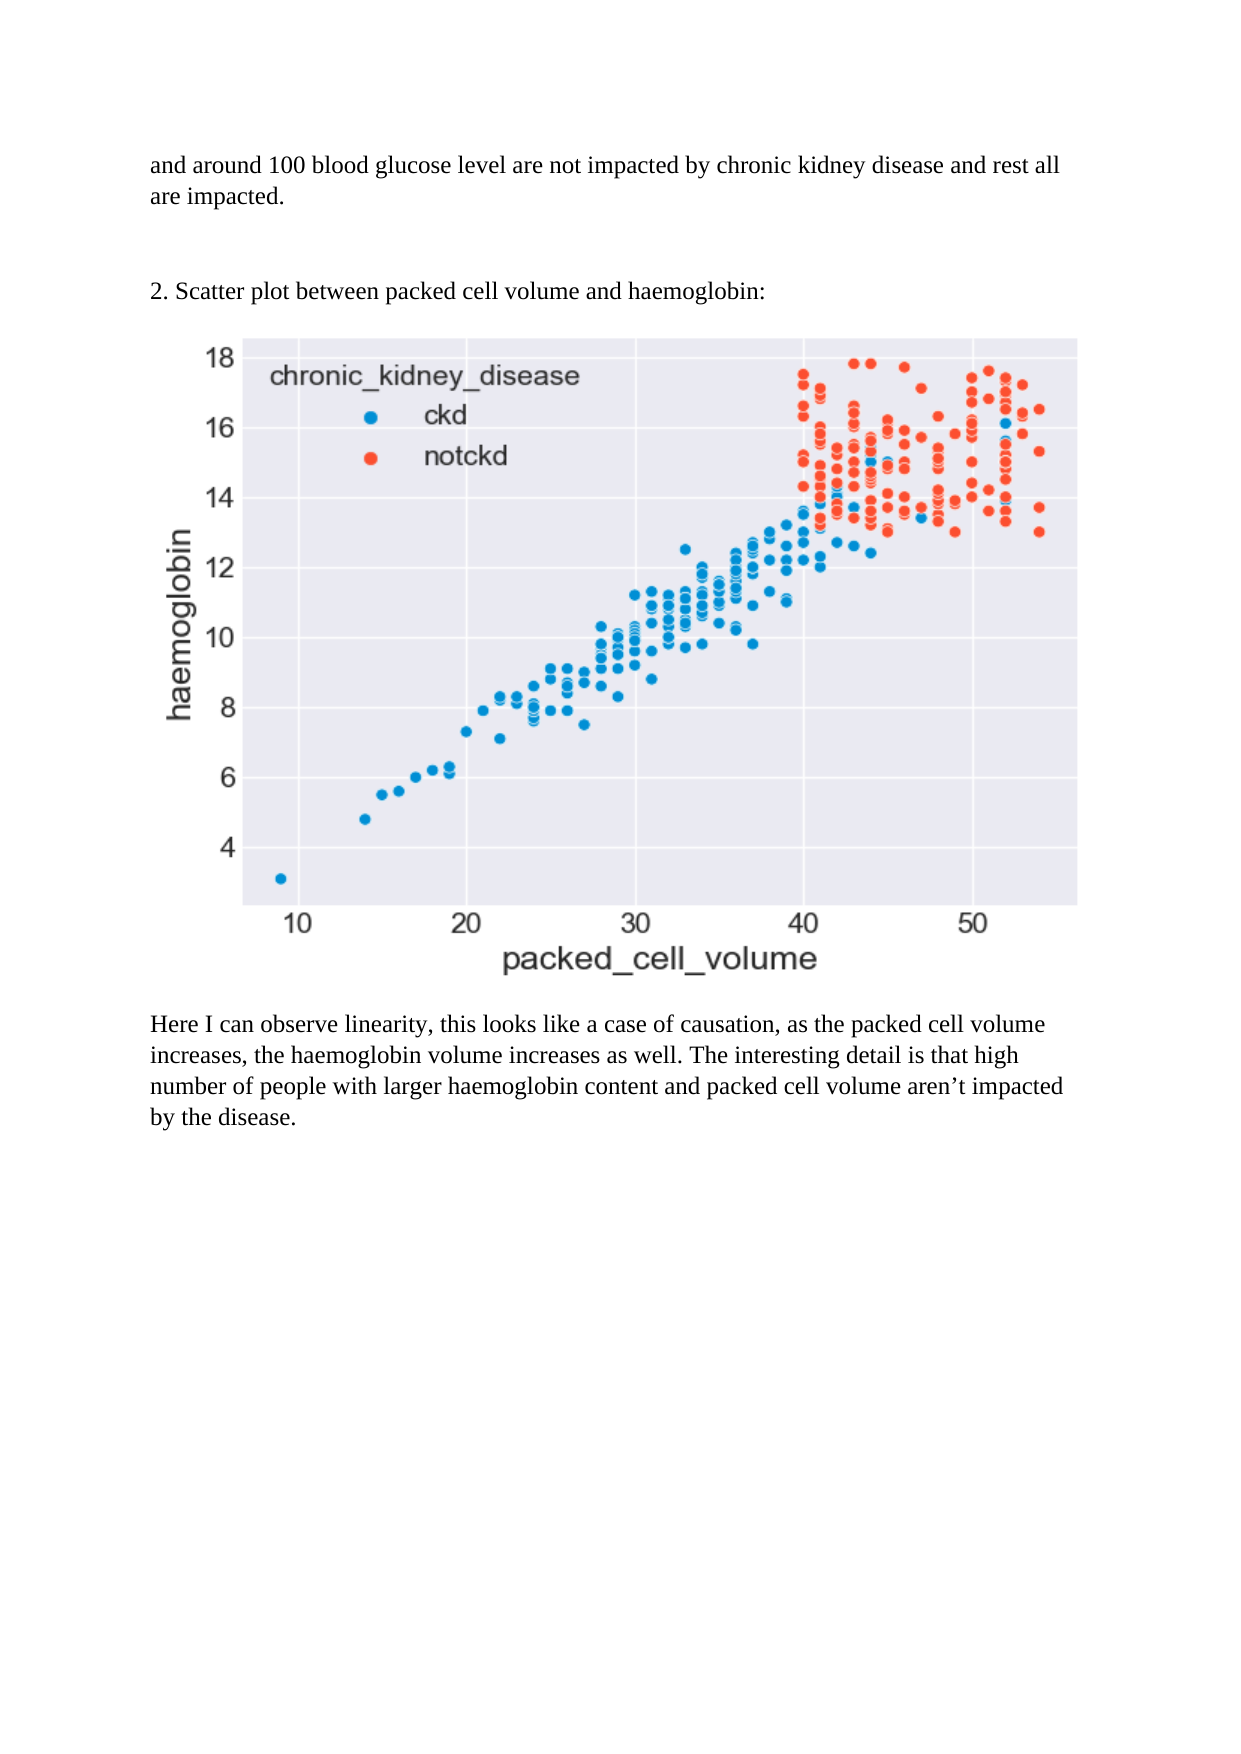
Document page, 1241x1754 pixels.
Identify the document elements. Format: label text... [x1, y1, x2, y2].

text Here I can observe linearity, this looks like a case of causation, as the packed cell volume increases, the haemoglobin volume increases as well. The interesting detail is that high number of people with larger haemoglobin content and packed cell volume aren’t impacted by the disease. [150, 1009, 1090, 1131]
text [150, 150, 1090, 210]
text 2. Scatter plot between packed cell volume and haemoglobin: [150, 276, 1090, 305]
picture [150, 324, 1091, 990]
